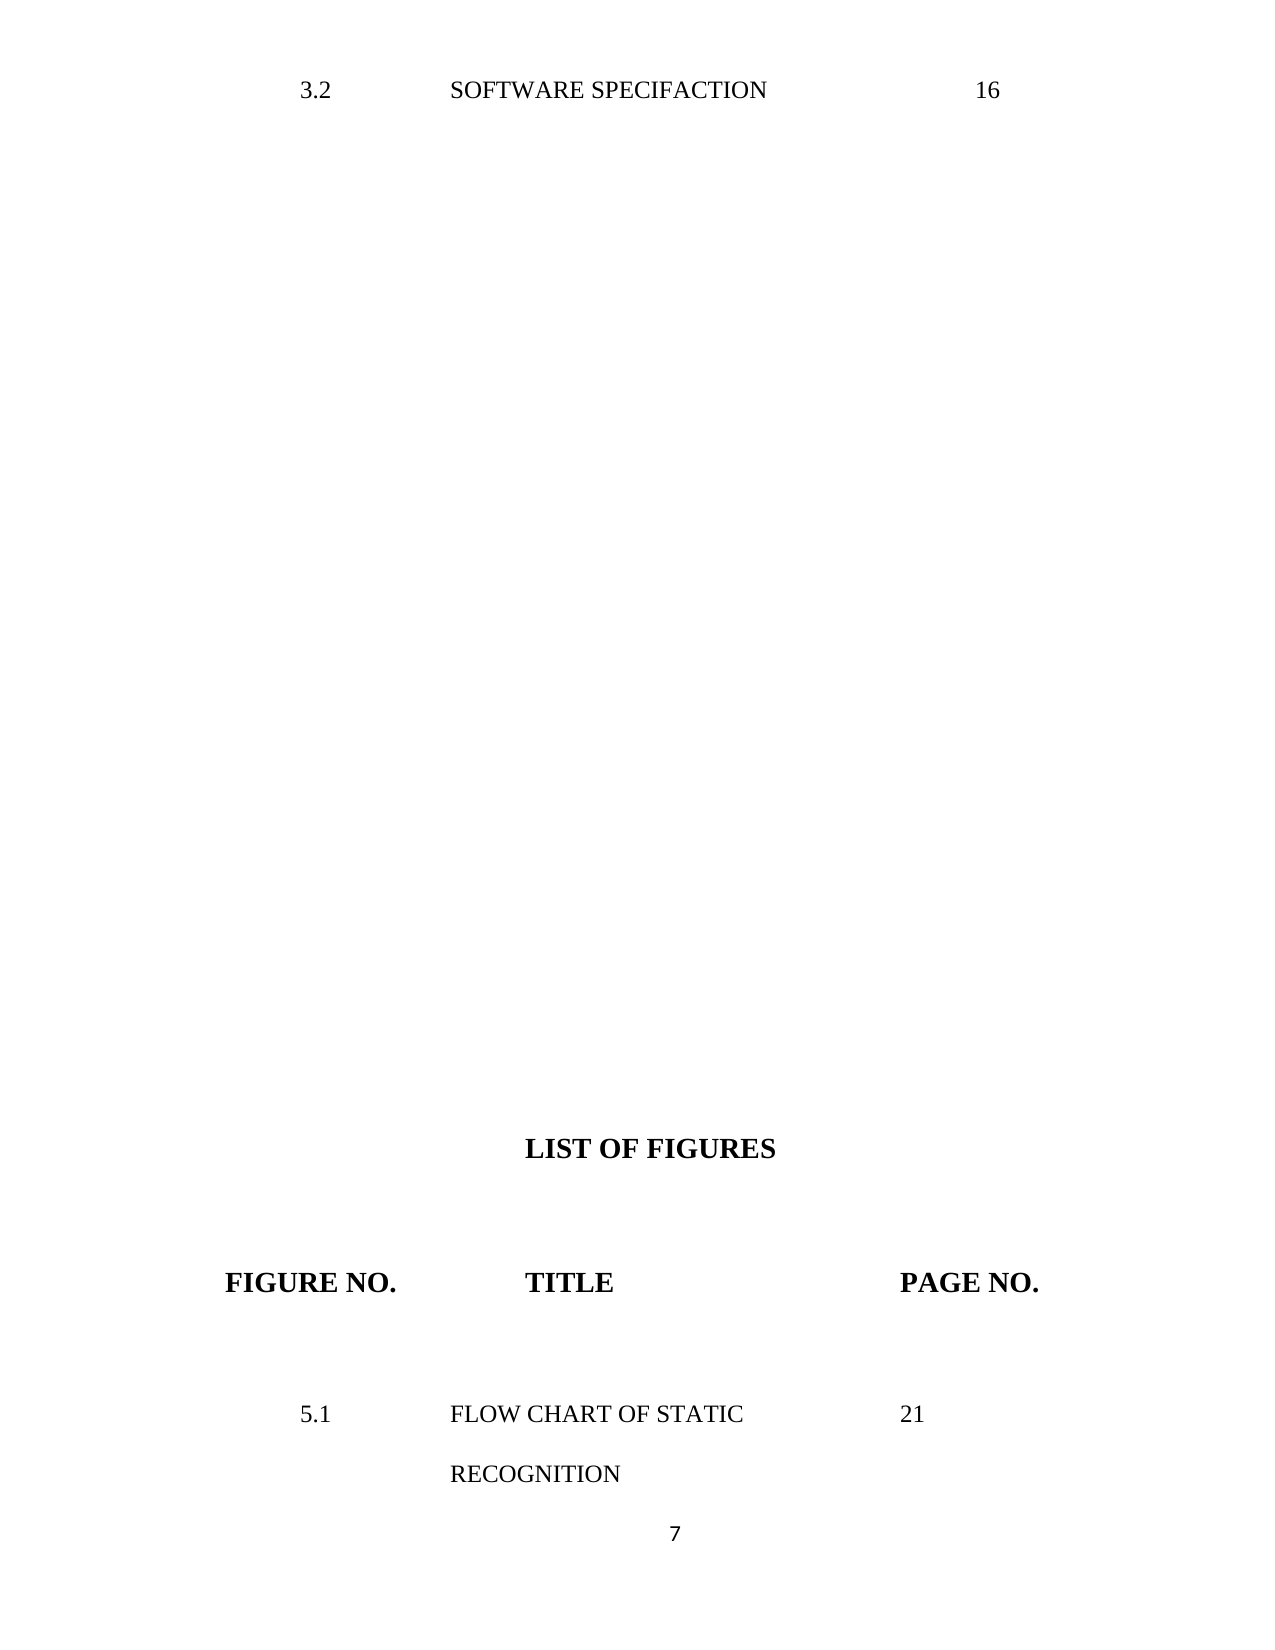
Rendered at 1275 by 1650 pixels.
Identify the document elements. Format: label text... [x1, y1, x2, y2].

text FIGURE NO. TITLE PAGE NO. [150, 1265, 1200, 1299]
text 3.2 SOFTWARE SPECIFACTION 16 [150, 75, 1200, 104]
text LIST OF FIGURES [450, 1131, 1200, 1165]
text 5.1 FLOW CHART OF STATIC 21 [225, 1399, 1200, 1428]
text RECOGNITION [150, 1459, 1200, 1488]
